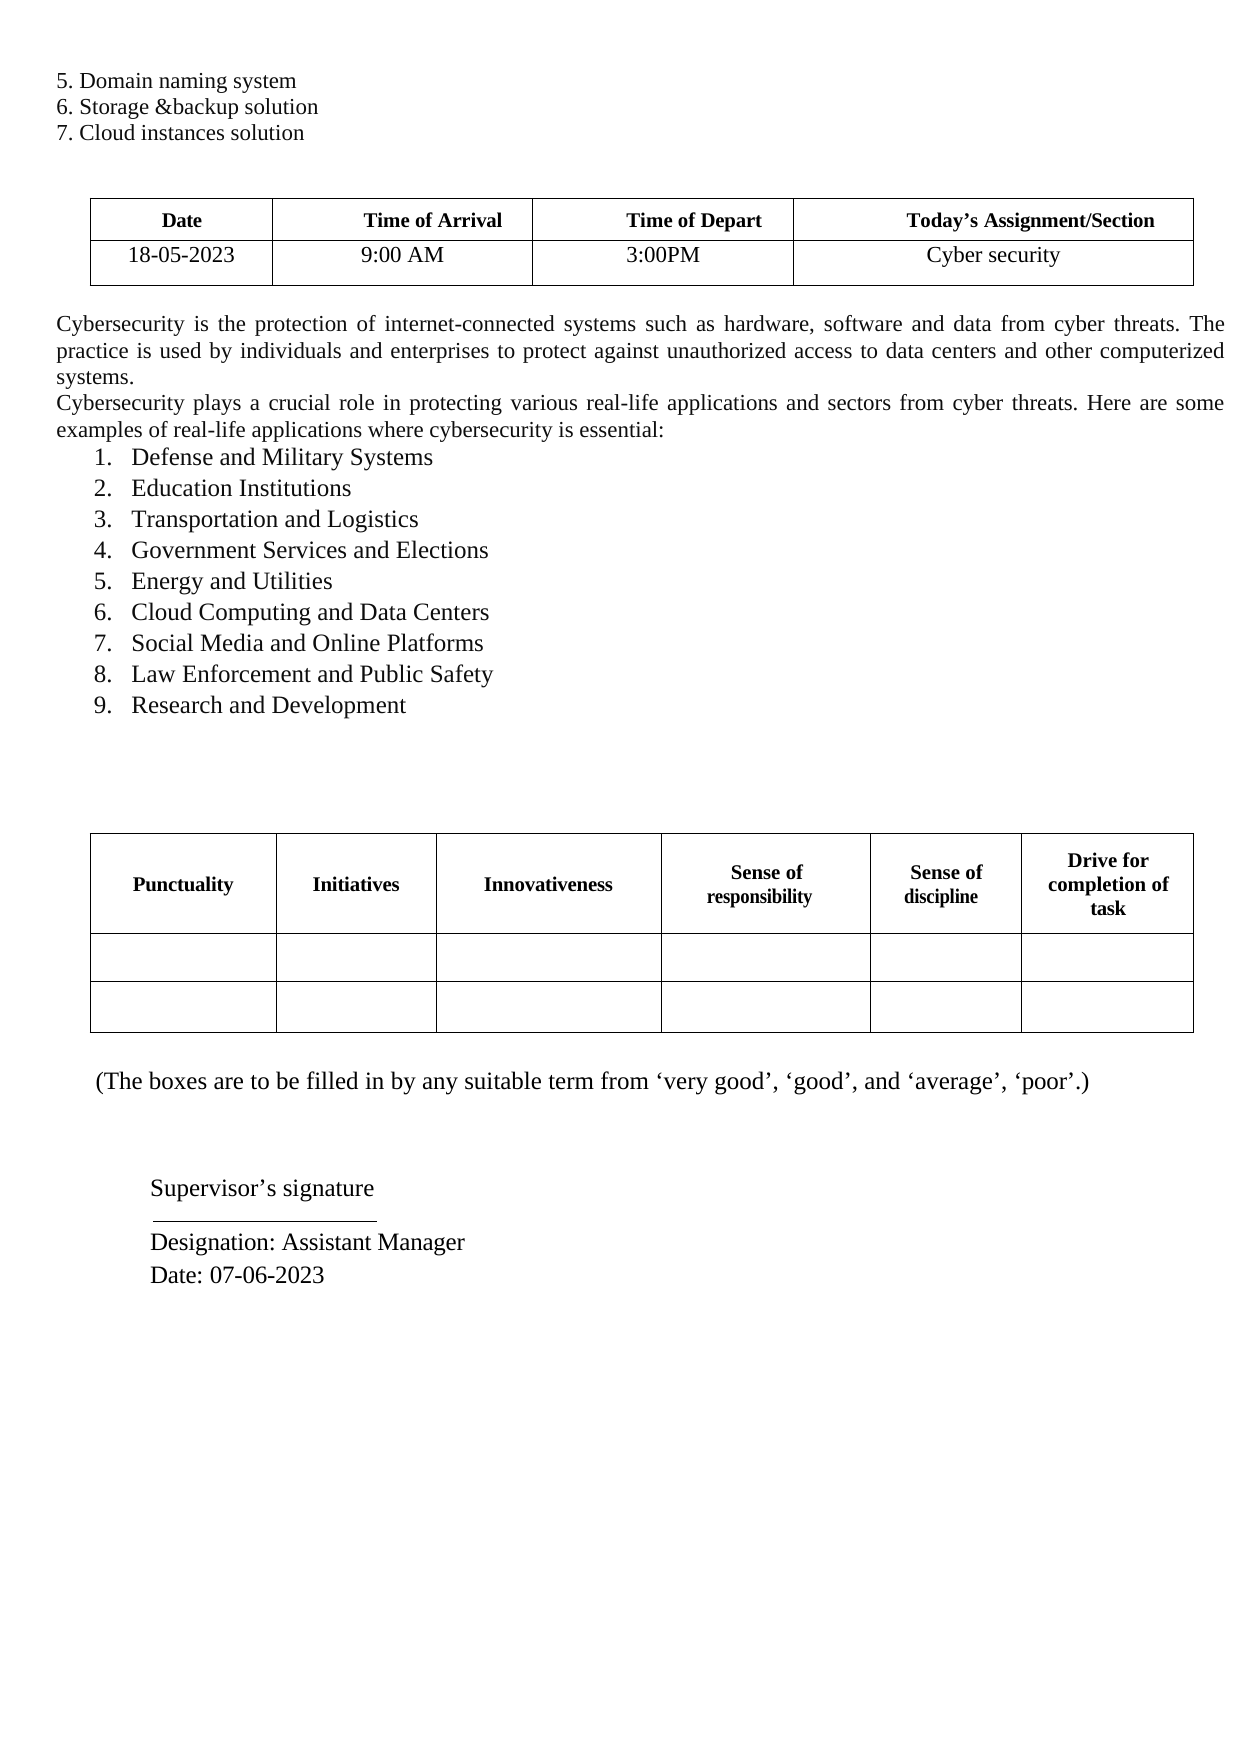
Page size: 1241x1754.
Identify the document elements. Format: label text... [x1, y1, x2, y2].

list Law Enforcement and Public Safety [94, 659, 1228, 688]
table_cell [871, 934, 1021, 981]
list Energy and Utilities [94, 566, 1228, 595]
table_cell [662, 982, 870, 1032]
table_cell [437, 982, 661, 1032]
table_header Time of Depart [533, 199, 793, 240]
table_cell [277, 934, 436, 981]
text 7. Cloud instances solution [56, 119, 1228, 146]
table_header Initiatives [277, 834, 436, 932]
table_header Time of Arrival [273, 199, 532, 240]
list Cloud Computing and Data Centers [94, 597, 1228, 626]
table_header Innovativeness [437, 834, 661, 932]
table_cell 3:00PM [533, 241, 793, 285]
text Cybersecurity is the protection of internet-connected systems such as hardware, software and data from cyber threats. The practice is used by individuals and enterprises to protect against unauthorized access to data centers and other computerized systems. [56, 310, 1228, 389]
table_header Drive for completion of task [1022, 834, 1193, 932]
table_cell [277, 982, 436, 1032]
table_cell [1022, 934, 1193, 981]
text Supervisor’s signature Designation: Assistant Manager [150, 1148, 494, 1256]
table_cell [871, 982, 1021, 1032]
table_cell [437, 934, 661, 981]
list Government Services and Elections [94, 535, 1228, 564]
table_cell 9:00 AM [273, 241, 532, 285]
table_cell 18-05-2023 [91, 241, 272, 285]
list Education Institutions [94, 473, 1228, 502]
text Cybersecurity plays a crucial role in protecting various real-life applications and sectors from cyber threats. Here are some examples of real-life applications where cybersecurity is essential: [56, 389, 1228, 442]
table_cell [91, 982, 276, 1032]
table_cell [1022, 982, 1193, 1032]
table_header Today’s Assignment/Section [794, 199, 1193, 240]
list Research and Development [94, 691, 1228, 719]
list Social Media and Online Platforms [94, 628, 1228, 657]
text (The boxes are to be filled in by any suitable term from ‘very good’, ‘good’, and ‘average’, ‘poor’.) [56, 1066, 1128, 1095]
table_header Punctuality [91, 834, 276, 932]
text 6. Storage &backup solution [56, 93, 1228, 119]
table_cell [662, 934, 870, 981]
table_cell Cyber security [794, 241, 1193, 285]
text Date: 07-06-2023 [150, 1260, 1228, 1289]
table_cell [91, 934, 276, 981]
table_header Date [91, 199, 272, 240]
table_header Sense of discipline [871, 834, 1021, 932]
table_header Sense of responsibility [662, 834, 870, 932]
text 5. Domain naming system [56, 67, 1228, 93]
list Transportation and Logistics [94, 504, 1228, 533]
list Defense and Military Systems [94, 442, 1228, 471]
